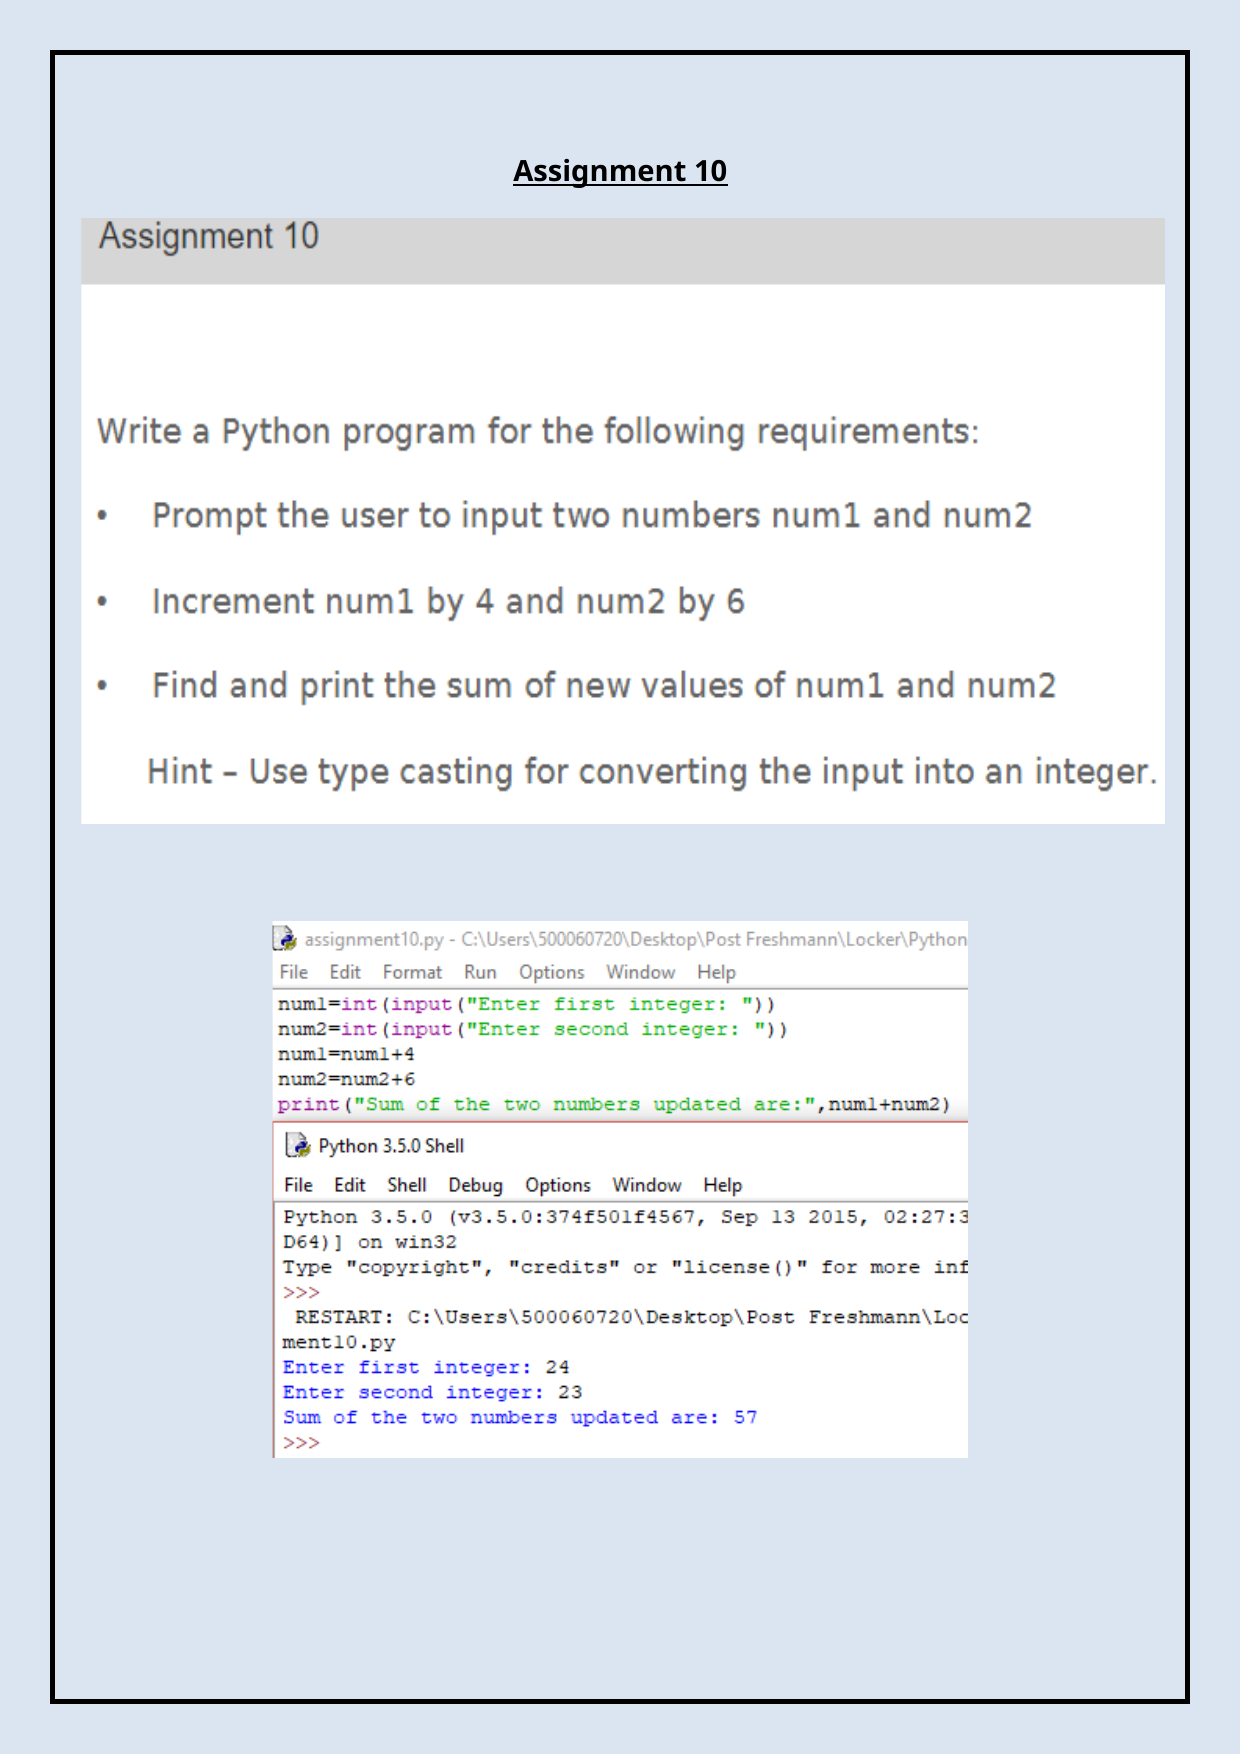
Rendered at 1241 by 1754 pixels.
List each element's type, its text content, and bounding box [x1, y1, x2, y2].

picture [81, 218, 1165, 824]
picture [272, 921, 968, 1458]
text Assignment 10 [150, 150, 1090, 190]
